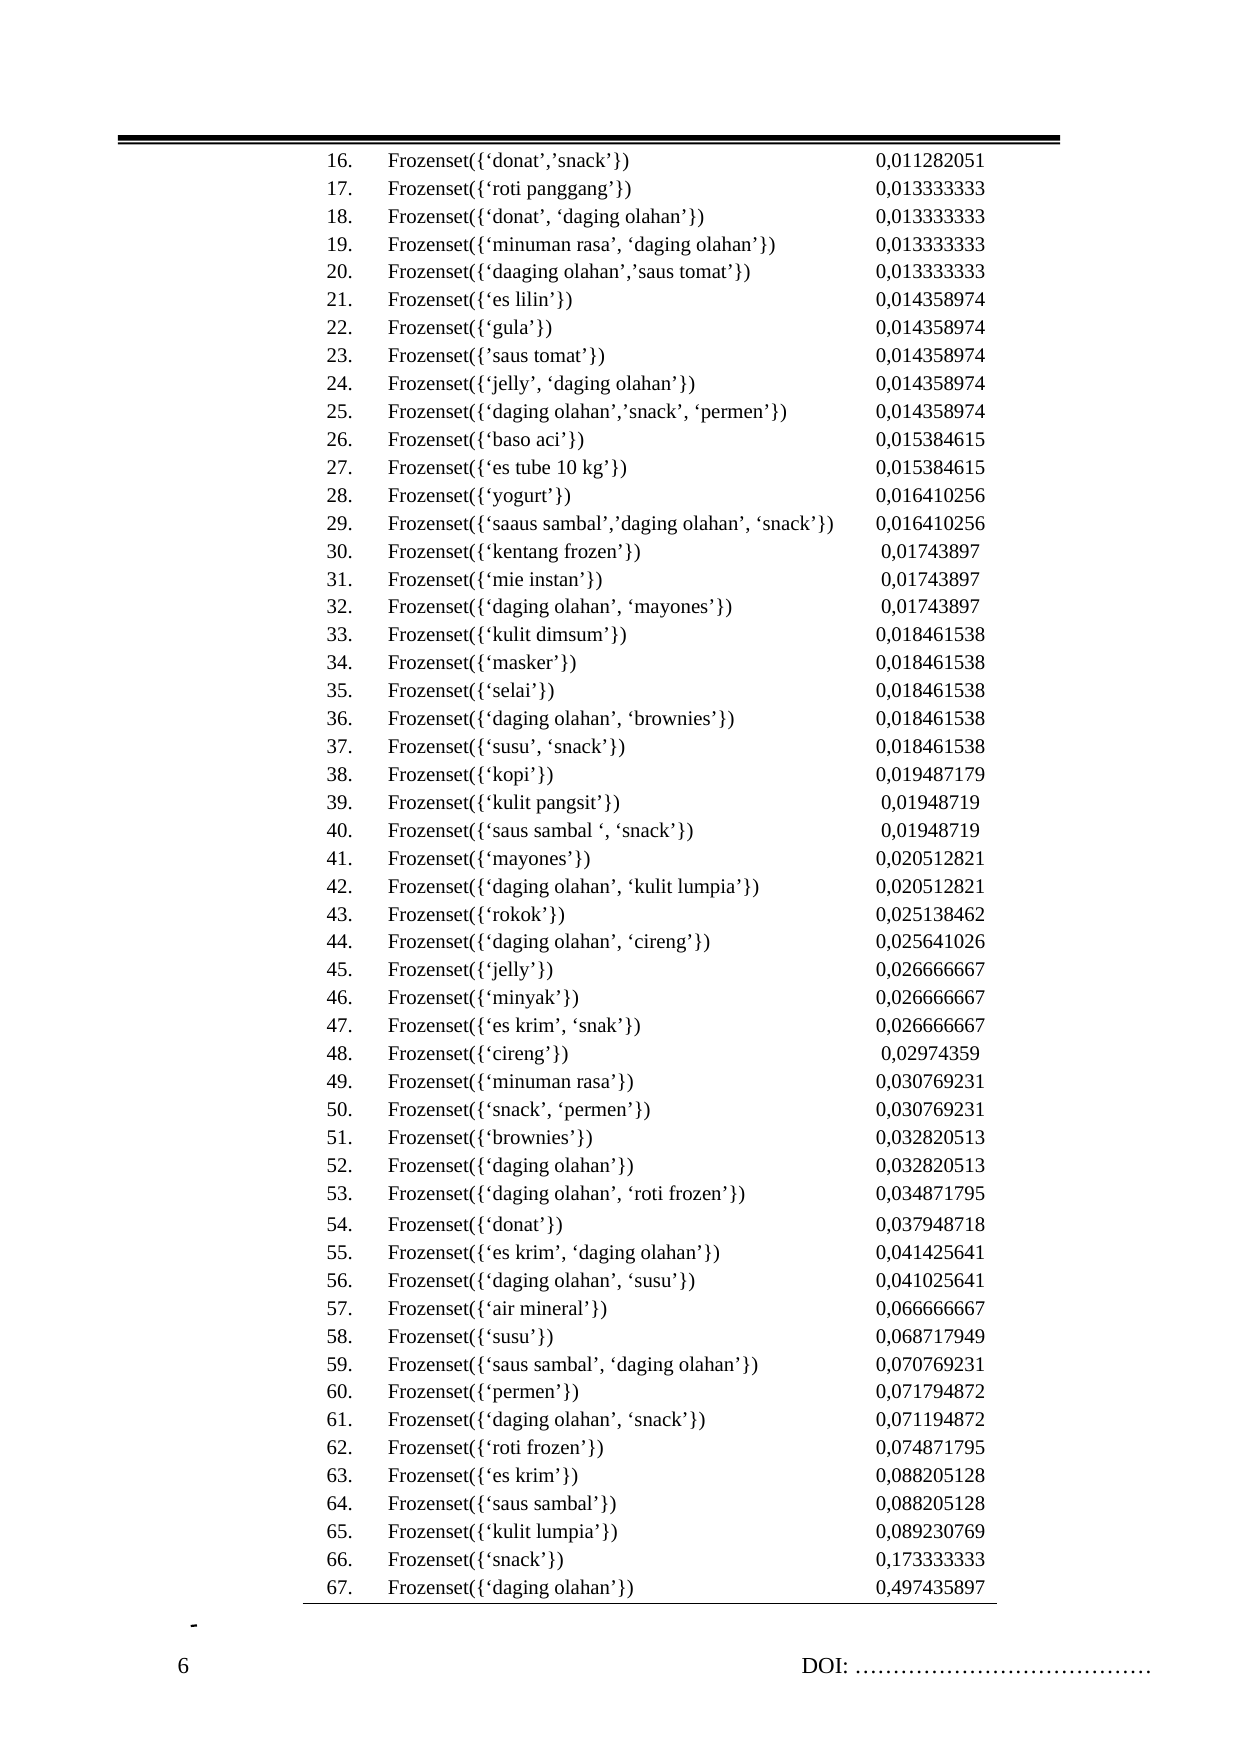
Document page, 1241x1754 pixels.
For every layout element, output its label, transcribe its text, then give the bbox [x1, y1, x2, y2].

table_cell 0,018461538 [864, 678, 997, 706]
table_cell 21. [303, 287, 376, 315]
table_cell Frozenset({‘jelly’, ‘daging olahan’}) [376, 371, 864, 399]
table_cell 0,037948718 [864, 1212, 997, 1240]
table_cell 43. [303, 901, 376, 929]
table_cell 44. [303, 929, 376, 957]
table_cell 57. [303, 1296, 376, 1323]
table_cell Frozenset({‘baso aci’}) [376, 427, 864, 455]
table_cell 0,032820513 [864, 1125, 997, 1153]
table_cell 46. [303, 985, 376, 1013]
table_cell 0,071794872 [864, 1379, 997, 1407]
table_cell 0,013333333 [864, 231, 997, 259]
table_cell Frozenset({‘gula’}) [376, 315, 864, 343]
table_cell 66. [303, 1547, 376, 1575]
table_cell Frozenset({‘kopi’}) [376, 762, 864, 790]
table_cell Frozenset({‘saus sambal’}) [376, 1491, 864, 1519]
table_cell Frozenset({‘es krim’}) [376, 1463, 864, 1491]
table_cell Frozenset({‘permen’}) [376, 1379, 864, 1407]
table_cell 0,068717949 [864, 1324, 997, 1351]
table_cell 39. [303, 790, 376, 818]
table_cell 20. [303, 259, 376, 287]
table_cell Frozenset({‘daging olahan’, ‘cireng’}) [376, 929, 864, 957]
table_cell 64. [303, 1491, 376, 1519]
table_cell 34. [303, 650, 376, 678]
table_cell Frozenset({‘selai’}) [376, 678, 864, 706]
table_cell Frozenset({‘es krim’, ‘daging olahan’}) [376, 1240, 864, 1268]
table_cell 27. [303, 455, 376, 483]
table_cell 55. [303, 1240, 376, 1268]
table_cell 0,025138462 [864, 901, 997, 929]
table_cell 45. [303, 957, 376, 985]
table_cell 28. [303, 483, 376, 511]
table_cell 50. [303, 1097, 376, 1125]
table_cell Frozenset({‘daaging olahan’,’saus tomat’}) [376, 259, 864, 287]
table_cell Frozenset({‘brownies’}) [376, 1125, 864, 1153]
table_cell Frozenset({‘daging olahan’, ‘roti frozen’}) [376, 1181, 864, 1212]
table_cell Frozenset({‘roti frozen’}) [376, 1435, 864, 1463]
table_cell 0,088205128 [864, 1463, 997, 1491]
table_cell 0,014358974 [864, 371, 997, 399]
table_cell 0,019487179 [864, 762, 997, 790]
table_cell Frozenset({‘daging olahan’, ‘brownies’}) [376, 706, 864, 734]
table_cell 0,01743897 [864, 539, 997, 566]
table_cell Frozenset({‘cireng’}) [376, 1041, 864, 1069]
table_cell 22. [303, 315, 376, 343]
table_cell 0,020512821 [864, 846, 997, 873]
table_cell 0,013333333 [864, 176, 997, 203]
table_cell 0,015384615 [864, 455, 997, 483]
table_cell Frozenset({‘daging olahan’, ‘susu’}) [376, 1268, 864, 1296]
table_cell 0,016410256 [864, 483, 997, 511]
table_cell 67. [303, 1575, 376, 1603]
table_cell Frozenset({‘minyak’}) [376, 985, 864, 1013]
table_cell 65. [303, 1519, 376, 1547]
table_cell Frozenset({‘minuman rasa’}) [376, 1069, 864, 1097]
table_cell Frozenset({‘daging olahan’, ‘snack’}) [376, 1407, 864, 1435]
table_cell 0,014358974 [864, 315, 997, 343]
table_cell Frozenset({‘es krim’, ‘snak’}) [376, 1013, 864, 1041]
table_cell 0,01948719 [864, 790, 997, 818]
table_cell 42. [303, 874, 376, 901]
table_cell 0,020512821 [864, 874, 997, 901]
table_cell Frozenset({‘es tube 10 kg’}) [376, 455, 864, 483]
table_cell 59. [303, 1351, 376, 1379]
table_cell 0,041425641 [864, 1240, 997, 1268]
table_cell 17. [303, 176, 376, 203]
table_cell 23. [303, 343, 376, 371]
table_cell 60. [303, 1379, 376, 1407]
table_cell Frozenset({‘air mineral’}) [376, 1296, 864, 1323]
table_cell 0,011282051 [864, 148, 997, 176]
table_cell 0,018461538 [864, 622, 997, 650]
table_cell 38. [303, 762, 376, 790]
table_cell 0,026666667 [864, 957, 997, 985]
table_cell 62. [303, 1435, 376, 1463]
table_cell Frozenset({‘yogurt’}) [376, 483, 864, 511]
table_cell 0,074871795 [864, 1435, 997, 1463]
table_cell 0,026666667 [864, 1013, 997, 1041]
table_cell 0,034871795 [864, 1181, 997, 1212]
table_cell Frozenset({‘saus sambal ‘, ‘snack’}) [376, 818, 864, 846]
table_cell 48. [303, 1041, 376, 1069]
table_cell 0,497435897 [864, 1575, 997, 1603]
table_cell Frozenset({‘susu’, ‘snack’}) [376, 734, 864, 762]
table_cell 19. [303, 231, 376, 259]
table_cell 33. [303, 622, 376, 650]
table_cell 0,013333333 [864, 204, 997, 231]
table_cell 40. [303, 818, 376, 846]
table_cell Frozenset({‘roti panggang’}) [376, 176, 864, 203]
table_cell 0,013333333 [864, 259, 997, 287]
table_cell Frozenset({‘minuman rasa’, ‘daging olahan’}) [376, 231, 864, 259]
table_cell 0,041025641 [864, 1268, 997, 1296]
table_cell 0,01743897 [864, 594, 997, 622]
table_cell 24. [303, 371, 376, 399]
table_cell 0,014358974 [864, 399, 997, 427]
table_cell 0,015384615 [864, 427, 997, 455]
table_cell 31. [303, 566, 376, 594]
table_cell 56. [303, 1268, 376, 1296]
table_cell Frozenset({‘saus sambal’, ‘daging olahan’}) [376, 1351, 864, 1379]
table_cell Frozenset({‘donat’, ‘daging olahan’}) [376, 204, 864, 231]
table_cell 0,025641026 [864, 929, 997, 957]
table_cell 37. [303, 734, 376, 762]
table_cell Frozenset({‘kulit pangsit’}) [376, 790, 864, 818]
table_cell Frozenset({‘saaus sambal’,’daging olahan’, ‘snack’}) [376, 511, 864, 538]
table_cell 51. [303, 1125, 376, 1153]
table_cell 0,030769231 [864, 1069, 997, 1097]
table_cell 25. [303, 399, 376, 427]
table_cell Frozenset({‘daging olahan’, ‘kulit lumpia’}) [376, 874, 864, 901]
table_cell 63. [303, 1463, 376, 1491]
table_cell Frozenset({‘daging olahan’,’snack’, ‘permen’}) [376, 399, 864, 427]
table_cell 35. [303, 678, 376, 706]
table_cell 0,032820513 [864, 1153, 997, 1181]
table_cell Frozenset({‘kentang frozen’}) [376, 539, 864, 566]
table_cell Frozenset({‘snack’}) [376, 1547, 864, 1575]
table_cell 29. [303, 511, 376, 538]
table_cell 36. [303, 706, 376, 734]
table_cell Frozenset({‘rokok’}) [376, 901, 864, 929]
table_cell 49. [303, 1069, 376, 1097]
table_cell 0,089230769 [864, 1519, 997, 1547]
table_cell 54. [303, 1212, 376, 1240]
table_cell Frozenset({‘mie instan’}) [376, 566, 864, 594]
table_cell 0,02974359 [864, 1041, 997, 1069]
table_cell 18. [303, 204, 376, 231]
table_cell 58. [303, 1324, 376, 1351]
table_cell Frozenset({‘donat’,’snack’}) [376, 148, 864, 176]
table_cell Frozenset({‘daging olahan’}) [376, 1153, 864, 1181]
table_cell 30. [303, 539, 376, 566]
table_cell Frozenset({‘daging olahan’}) [376, 1575, 864, 1603]
table_cell 0,01948719 [864, 818, 997, 846]
table_cell 0,070769231 [864, 1351, 997, 1379]
table_cell Frozenset({‘es lilin’}) [376, 287, 864, 315]
table_cell 52. [303, 1153, 376, 1181]
table_cell Frozenset({‘masker’}) [376, 650, 864, 678]
table_cell 32. [303, 594, 376, 622]
table_cell 0,014358974 [864, 287, 997, 315]
table_cell Frozenset({‘donat’}) [376, 1212, 864, 1240]
table_cell 0,173333333 [864, 1547, 997, 1575]
table_cell 0,01743897 [864, 566, 997, 594]
table_cell 47. [303, 1013, 376, 1041]
table_cell Frozenset({‘jelly’}) [376, 957, 864, 985]
table_cell Frozenset({‘mayones’}) [376, 846, 864, 873]
table_cell 0,026666667 [864, 985, 997, 1013]
table_cell Frozenset({‘snack’, ‘permen’}) [376, 1097, 864, 1125]
table_cell Frozenset({‘kulit dimsum’}) [376, 622, 864, 650]
table_cell 0,030769231 [864, 1097, 997, 1125]
table_cell 0,018461538 [864, 734, 997, 762]
table_cell 0,088205128 [864, 1491, 997, 1519]
table_cell 26. [303, 427, 376, 455]
table_cell 0,071194872 [864, 1407, 997, 1435]
table_cell 16. [303, 148, 376, 176]
table_cell Frozenset({‘kulit lumpia’}) [376, 1519, 864, 1547]
table_cell 53. [303, 1181, 376, 1212]
table_cell Frozenset({‘susu’}) [376, 1324, 864, 1351]
table_cell 41. [303, 846, 376, 873]
table_cell 0,016410256 [864, 511, 997, 538]
table_cell 0,018461538 [864, 650, 997, 678]
table_cell Frozenset({‘daging olahan’, ‘mayones’}) [376, 594, 864, 622]
table_cell Frozenset({’saus tomat’}) [376, 343, 864, 371]
table_cell 0,066666667 [864, 1296, 997, 1323]
table_cell 0,014358974 [864, 343, 997, 371]
table_cell 61. [303, 1407, 376, 1435]
table_cell 0,018461538 [864, 706, 997, 734]
